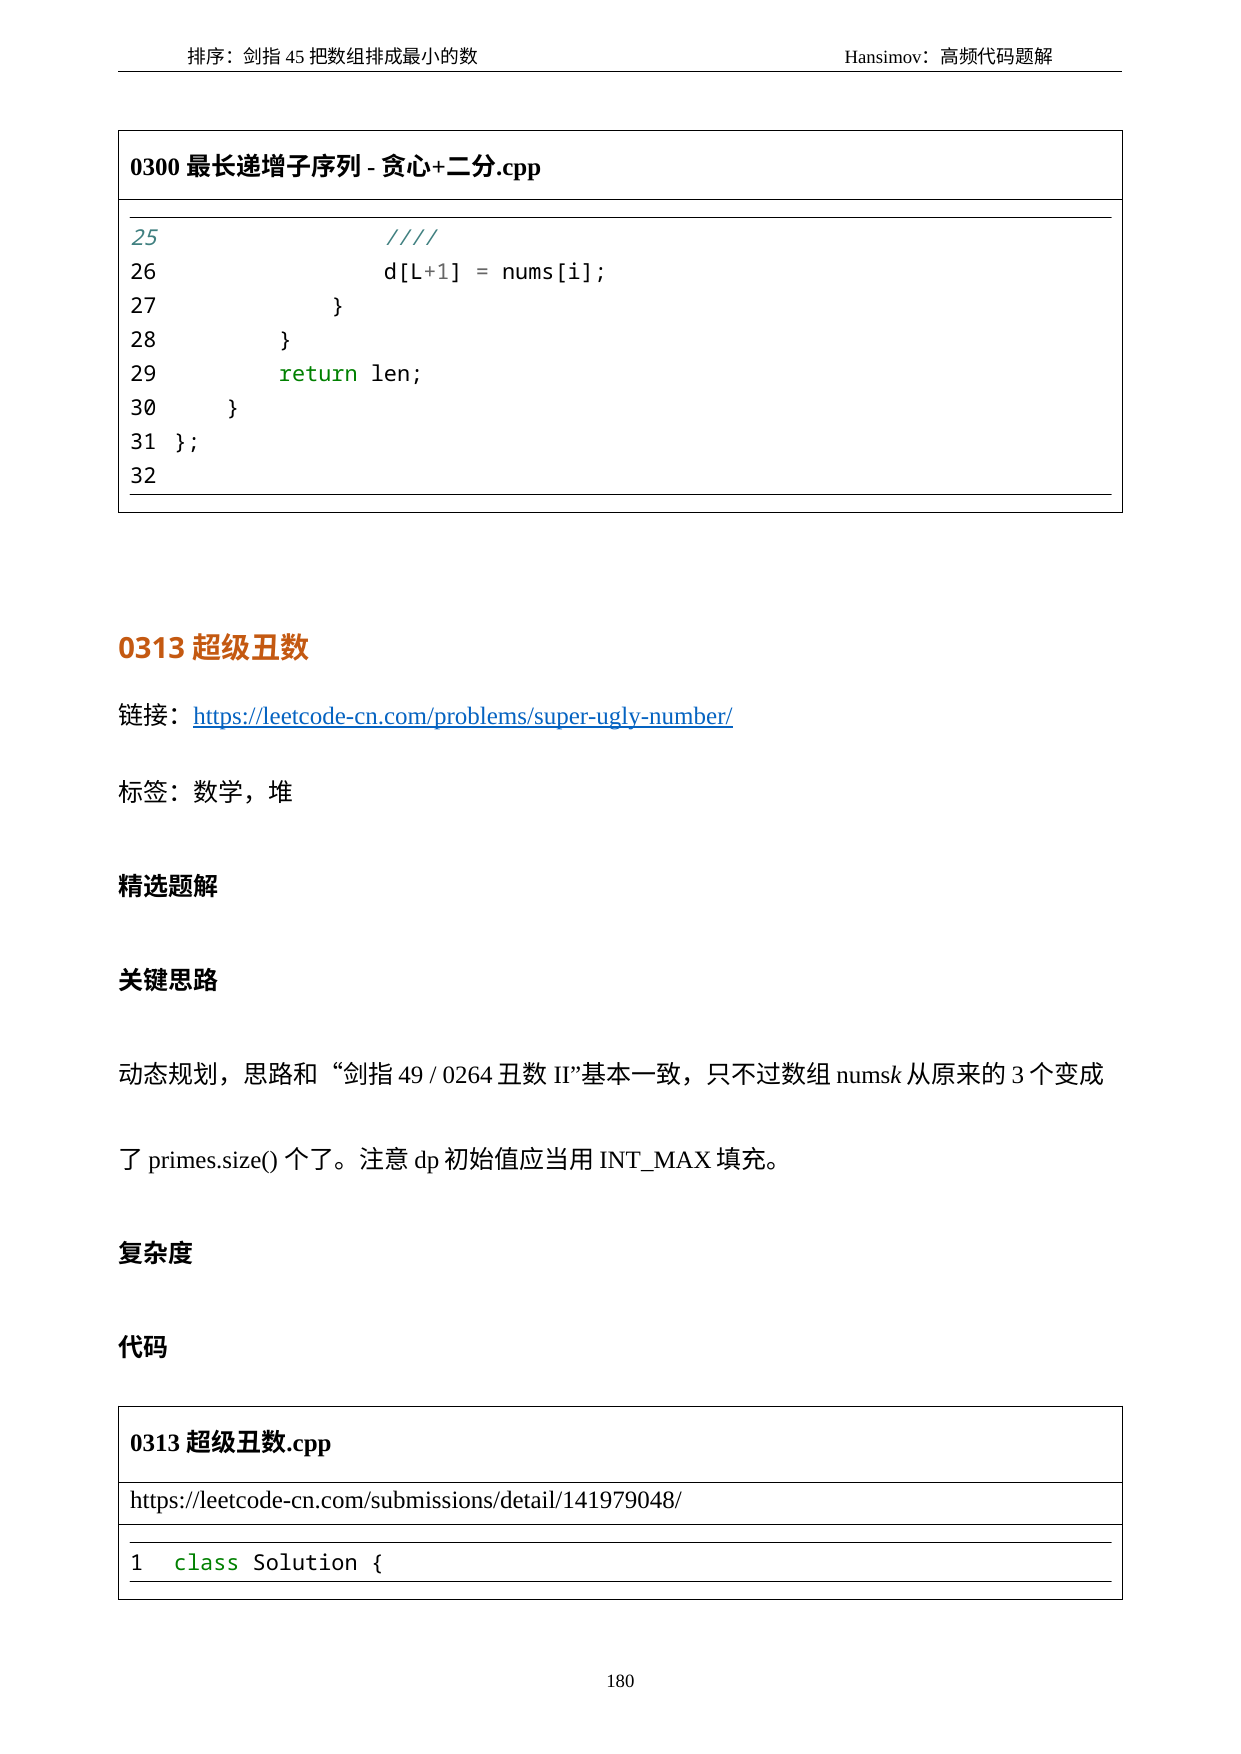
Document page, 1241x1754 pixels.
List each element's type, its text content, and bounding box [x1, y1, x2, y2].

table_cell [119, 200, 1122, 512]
subtitle 代码 [118, 1312, 1097, 1379]
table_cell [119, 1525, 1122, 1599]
text 链接：https://leetcode-cn.com/problems/super-ugly-number/ [118, 680, 1122, 748]
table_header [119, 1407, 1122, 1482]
text 动态规划，思路和“剑指49 / 0264丑数 II”基本一致，只不过数组numsk从原来的3个变成了primes.size() 个了。注意dp初始值应当用INT_MAX填充。 [118, 1039, 1122, 1192]
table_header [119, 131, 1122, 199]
text 标签：数学，堆 [118, 757, 1122, 825]
subtitle 关键思路 [118, 945, 1097, 1013]
subtitle 复杂度 [118, 1218, 1097, 1286]
subtitle 精选题解 [118, 851, 1097, 919]
subtitle 0313 超级丑数 [118, 612, 1097, 680]
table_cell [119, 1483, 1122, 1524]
